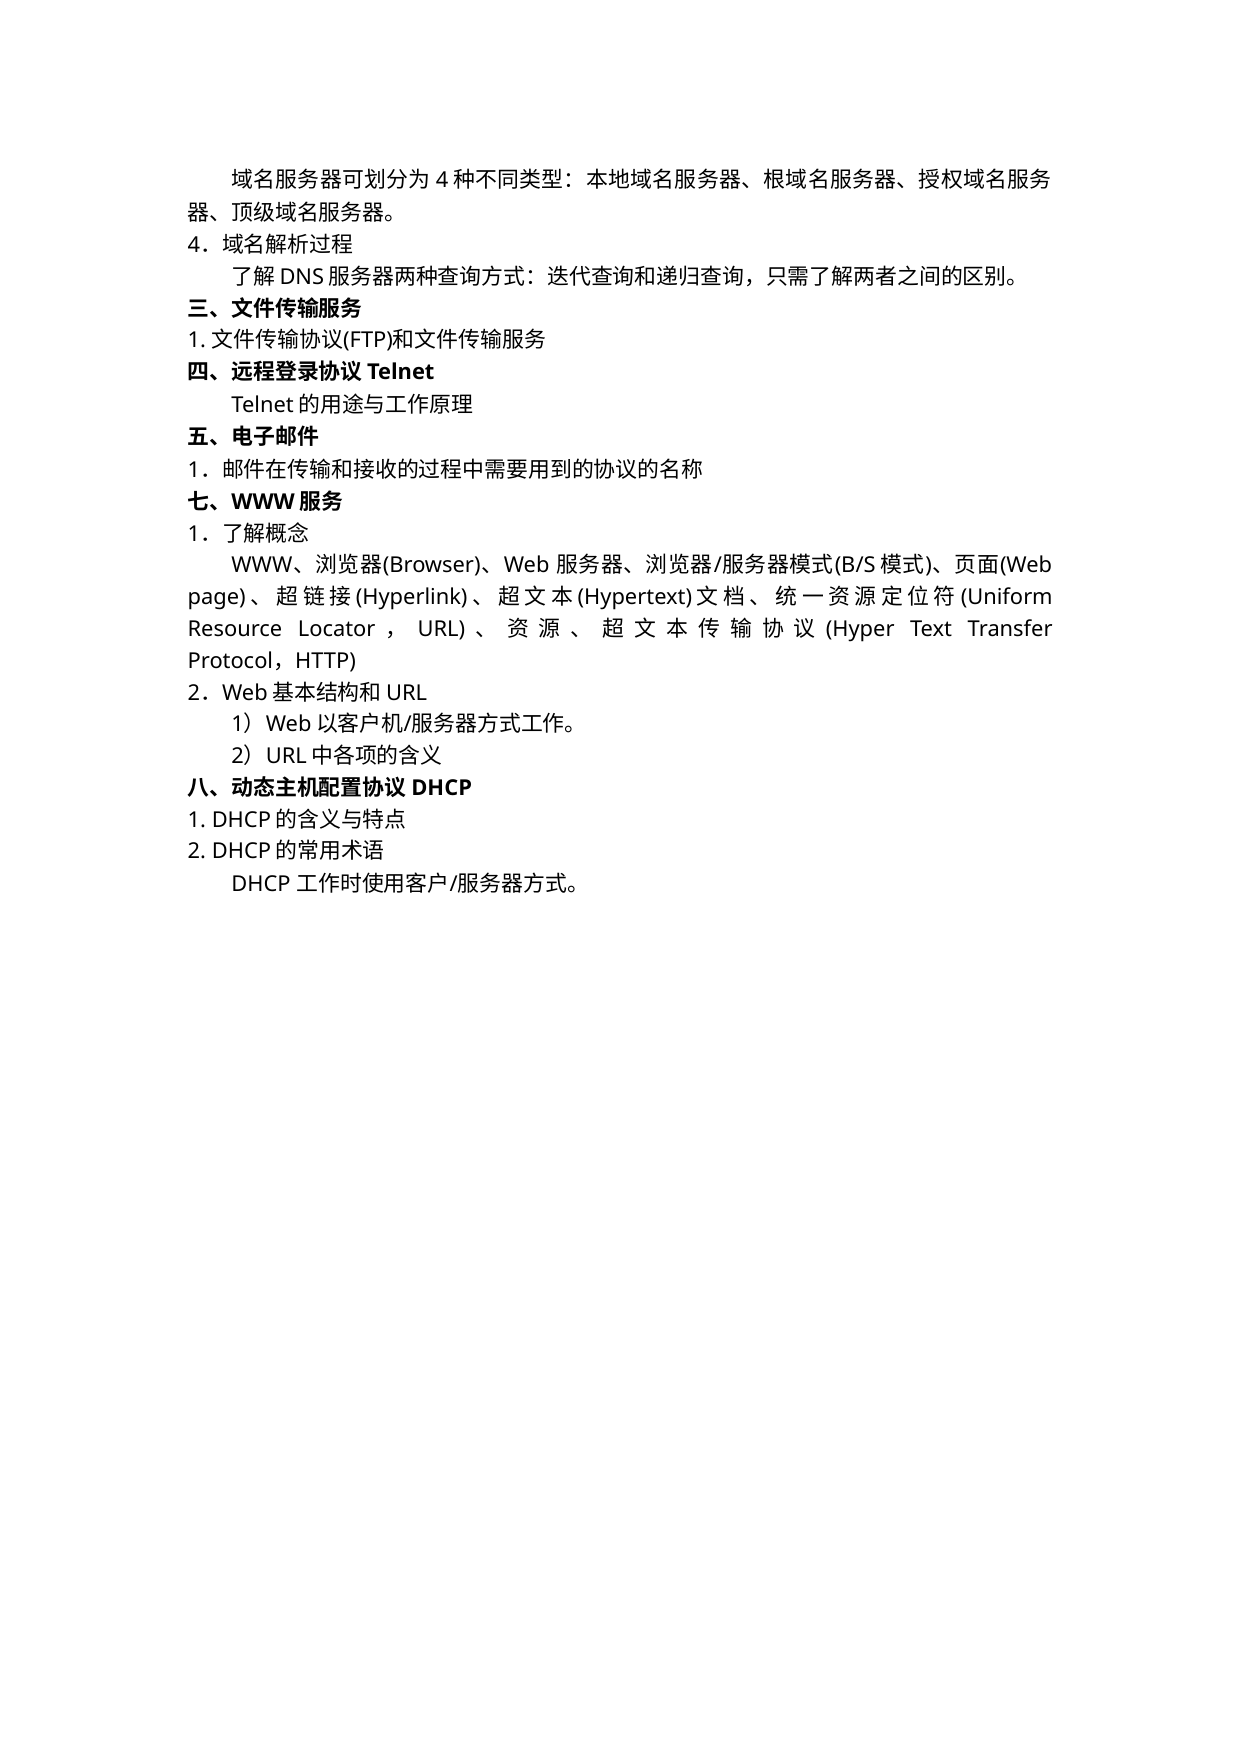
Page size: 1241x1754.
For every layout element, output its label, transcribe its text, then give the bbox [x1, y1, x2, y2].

text 1）Web以客户机/服务器方式工作。 [187, 706, 1053, 738]
text 五、电子邮件 [187, 419, 1053, 451]
text Telnet的用途与工作原理 [187, 386, 1053, 419]
text 了解DNS服务器两种查询方式：迭代查询和递归查询，只需了解两者之间的区别。 [187, 259, 1053, 291]
text 三、文件传输服务 [187, 291, 1053, 322]
text 1．了解概念 [187, 516, 1053, 547]
text 4．域名解析过程 [187, 227, 1053, 259]
text 八、动态主机配置协议 DHCP [187, 770, 1053, 802]
text 七、WWW服务 [187, 484, 1053, 516]
text 1．邮件在传输和接收的过程中需要用到的协议的名称 [187, 451, 1053, 484]
text 1. DHCP的含义与特点 [187, 802, 1053, 833]
text 四、远程登录协议Telnet [187, 354, 1053, 386]
text 2．Web基本结构和URL [187, 674, 1053, 706]
text 2）URL中各项的含义 [187, 738, 1053, 770]
text WWW、浏览器(Browser)、Web 服务器、浏览器/服务器模式(B/S模式)、页面(Web page)、超链接(Hyperlink)、超文本(Hypertext)文档、统一资源定位符(Uniform Resource Locator，URL)、资源、超文本传输协议(Hyper Text Transfer Protocol，HTTP) [187, 547, 1053, 674]
text DHCP 工作时使用客户/服务器方式。 [187, 865, 1053, 898]
text 1. 文件传输协议(FTP)和文件传输服务 [187, 322, 1053, 354]
text 域名服务器可划分为4种不同类型：本地域名服务器、根域名服务器、授权域名服务器、顶级域名服务器。 [187, 162, 1053, 227]
text 2. DHCP的常用术语 [187, 833, 1053, 865]
